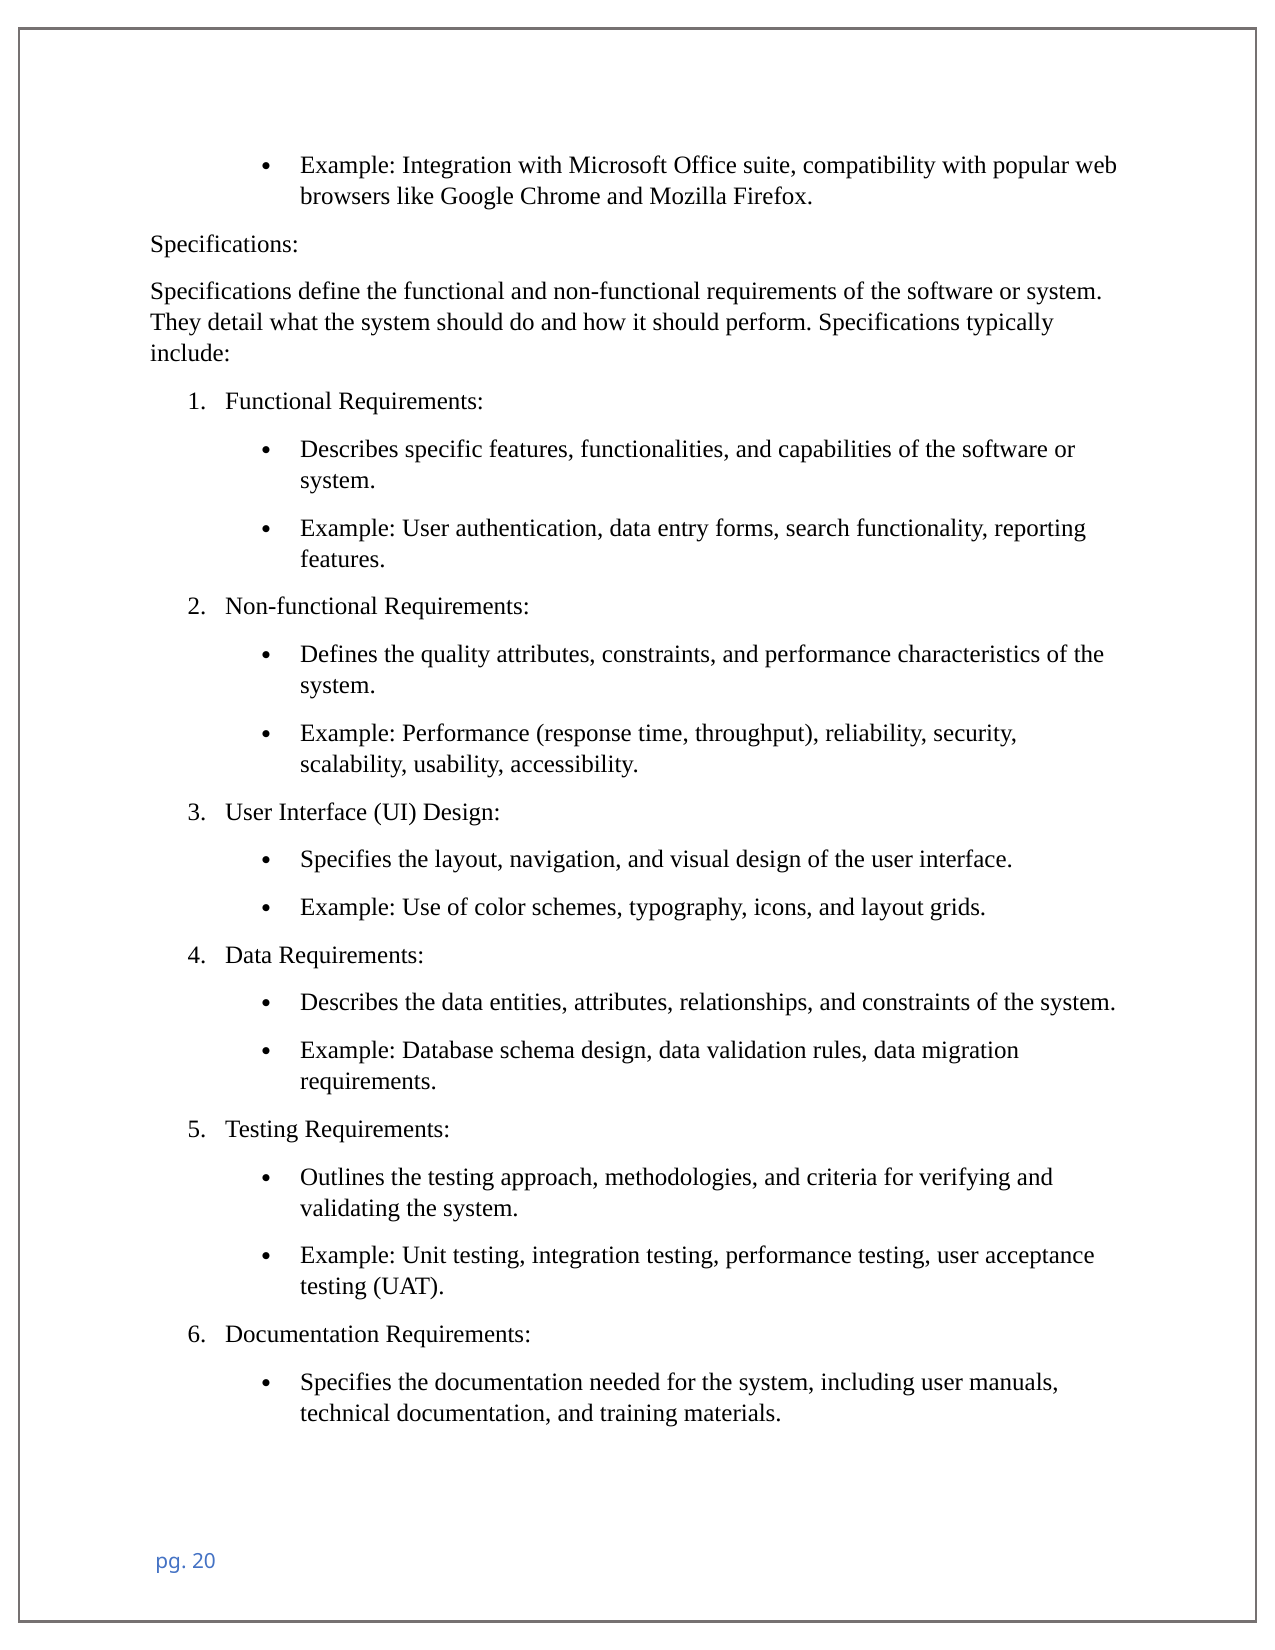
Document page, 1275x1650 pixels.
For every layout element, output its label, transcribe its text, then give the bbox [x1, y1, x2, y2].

text Specifications define the functional and non-functional requirements of the software or system. They detail what the system should do and how it should perform. Specifications typically include: [150, 276, 1125, 367]
list Example: Database schema design, data validation rules, data migration requirements. [262, 1035, 1125, 1095]
list Example: Integration with Microsoft Office suite, compatibility with popular web browsers like Google Chrome and Mozilla Firefox. [262, 150, 1125, 210]
list Functional Requirements: [187, 386, 1125, 415]
text Specifications: [150, 229, 1125, 257]
list Example: Performance (response time, throughput), reliability, security, scalability, usability, accessibility. [262, 718, 1125, 778]
list Example: Unit testing, integration testing, performance testing, user acceptance testing (UAT). [262, 1240, 1125, 1300]
list Data Requirements: [187, 940, 1125, 968]
list Example: User authentication, data entry forms, search functionality, reporting features. [262, 513, 1125, 572]
list Specifies the documentation needed for the system, including user manuals, technical documentation, and training materials. [262, 1367, 1125, 1427]
list User Interface (UI) Design: [187, 797, 1125, 825]
list Documentation Requirements: [187, 1319, 1125, 1348]
list Describes specific features, functionalities, and capabilities of the software or system. [262, 434, 1125, 494]
list Outlines the testing approach, methodologies, and criteria for verifying and validating the system. [262, 1162, 1125, 1221]
list Testing Requirements: [187, 1114, 1125, 1143]
list Describes the data entities, attributes, relationships, and constraints of the system. [262, 987, 1125, 1016]
list Specifies the layout, navigation, and visual design of the user interface. [262, 844, 1125, 873]
list Defines the quality attributes, constraints, and performance characteristics of the system. [262, 639, 1125, 699]
list Non-functional Requirements: [187, 591, 1125, 620]
list Example: Use of color schemes, typography, icons, and layout grids. [262, 892, 1125, 921]
